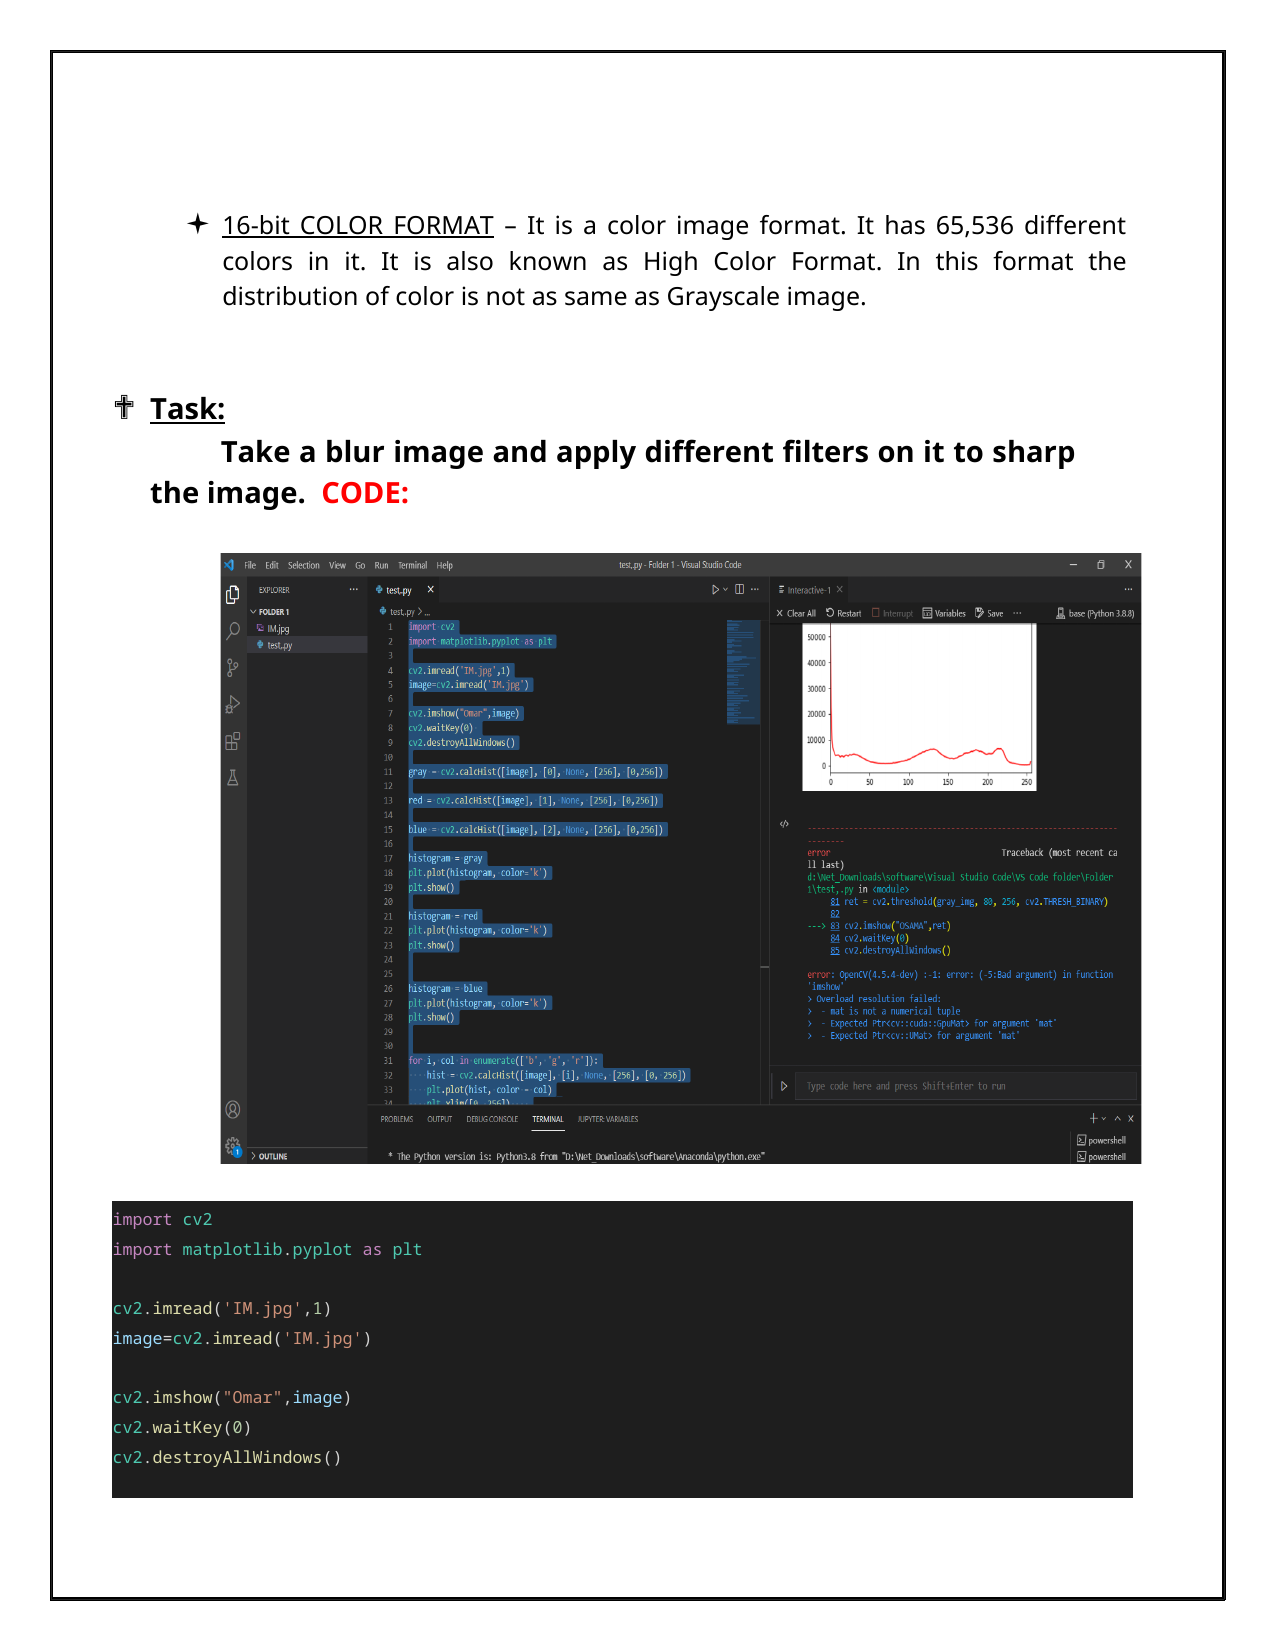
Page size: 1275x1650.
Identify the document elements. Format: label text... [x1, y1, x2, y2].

text cv2.imread('IM.jpg',1) [112, 1290, 1133, 1320]
text cv2.imshow("Omar",image) [112, 1379, 1133, 1409]
text cv2.destroyAllWindows() [112, 1438, 1133, 1468]
list 16-bit COLOR FORMAT – It is a color image format. It has 65,536 different colors in it. It is also known as High Color Format. In this format the distribution of color is not as same as Grayscale image. [184, 208, 1128, 313]
text cv2.waitKey(0) [112, 1409, 1133, 1438]
text import matplotlib.pyplot as plt [112, 1231, 1133, 1260]
text image=cv2.imread('IM.jpg') [112, 1320, 1133, 1349]
list Task: [112, 388, 1133, 428]
text Take a blur image and apply different filters on it to sharp the image. CODE: [150, 431, 1077, 512]
picture [220, 553, 1142, 1164]
text import cv2 [112, 1201, 1133, 1231]
